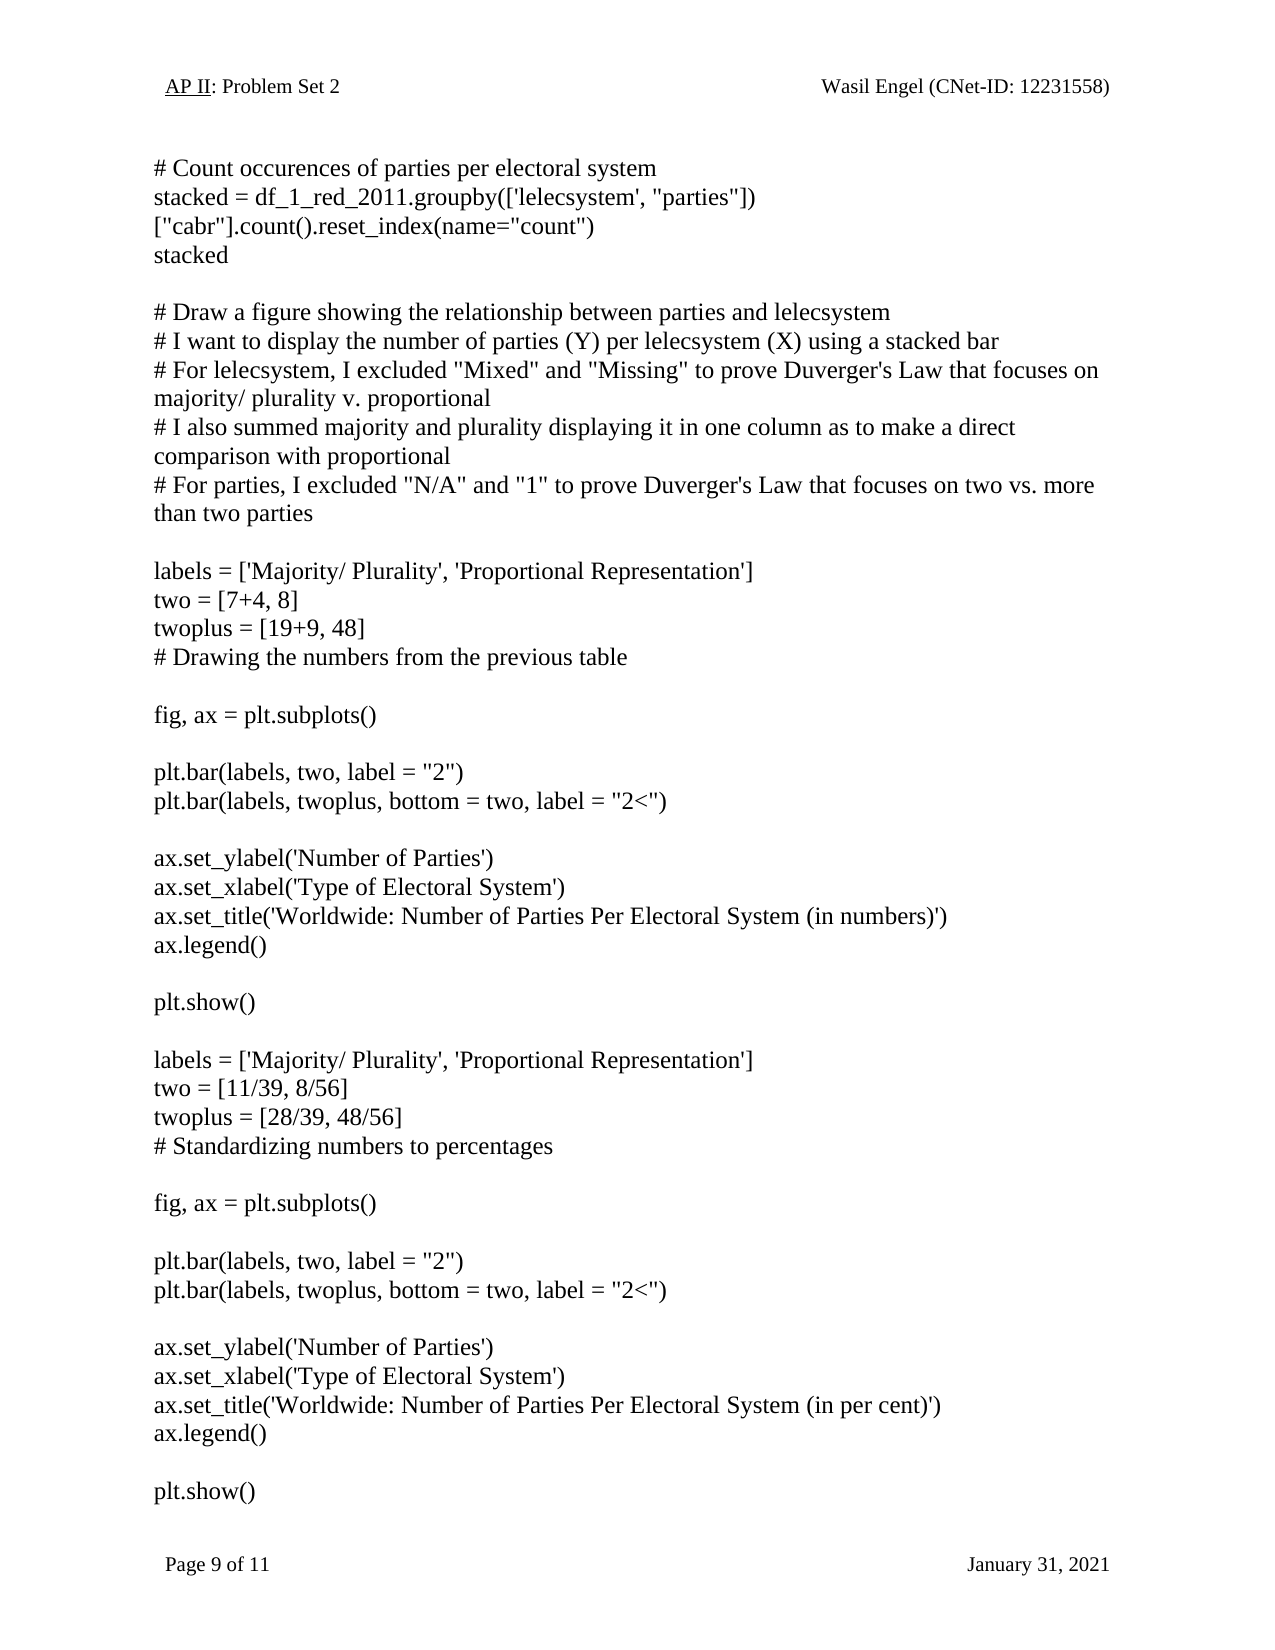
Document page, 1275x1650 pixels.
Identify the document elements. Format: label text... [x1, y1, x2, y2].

text ax.set_ylabel('Number of Parties') [153, 843, 1121, 872]
text plt.show() [153, 987, 1121, 1016]
text # Drawing the numbers from the previous table [153, 642, 1121, 671]
text # For lelecsystem, I excluded "Mixed" and "Missing" to prove Duverger's Law that focuses on majority/ plurality v. proportional [153, 355, 1121, 412]
text # I also summed majority and plurality displaying it in one column as to make a direct comparison with proportional [153, 412, 1121, 470]
text plt.bar(labels, two, label = "2") [153, 1246, 1121, 1275]
text fig, ax = plt.subplots() [153, 700, 1121, 728]
text plt.bar(labels, two, label = "2") [153, 757, 1121, 786]
text twoplus = [19+9, 48] [153, 613, 1121, 642]
text # I want to display the number of parties (Y) per lelecsystem (X) using a stacked bar [153, 326, 1121, 355]
text # Count occurences of parties per electoral system [153, 153, 1121, 182]
text twoplus = [28/39, 48/56] [153, 1102, 1121, 1131]
text # Draw a figure showing the relationship between parties and lelecsystem [153, 297, 1121, 326]
text labels = ['Majority/ Plurality', 'Proportional Representation'] [153, 556, 1121, 585]
text ax.set_xlabel('Type of Electoral System') [153, 872, 1121, 901]
text two = [7+4, 8] [153, 585, 1121, 613]
text stacked [153, 240, 1121, 268]
text ax.legend() [153, 930, 1121, 958]
text # For parties, I excluded "N/A" and "1" to prove Duverger's Law that focuses on two vs. more than two parties [153, 470, 1121, 527]
text labels = ['Majority/ Plurality', 'Proportional Representation'] [153, 1045, 1121, 1073]
text # Standardizing numbers to percentages [153, 1131, 1121, 1160]
text two = [11/39, 8/56] [153, 1073, 1121, 1102]
text ax.set_xlabel('Type of Electoral System') [153, 1361, 1121, 1390]
text stacked = df_1_red_2011.groupby(['lelecsystem', "parties"])["cabr"].count().reset_index(name="count") [153, 182, 1121, 240]
text plt.show() [153, 1476, 1121, 1505]
text ax.set_ylabel('Number of Parties') [153, 1332, 1121, 1361]
text plt.bar(labels, twoplus, bottom = two, label = "2<") [153, 786, 1121, 815]
text ax.set_title('Worldwide: Number of Parties Per Electoral System (in numbers)') [153, 901, 1121, 930]
text plt.bar(labels, twoplus, bottom = two, label = "2<") [153, 1275, 1121, 1303]
text ax.set_title('Worldwide: Number of Parties Per Electoral System (in per cent)') [153, 1390, 1121, 1418]
text fig, ax = plt.subplots() [153, 1188, 1121, 1217]
text ax.legend() [153, 1418, 1121, 1447]
